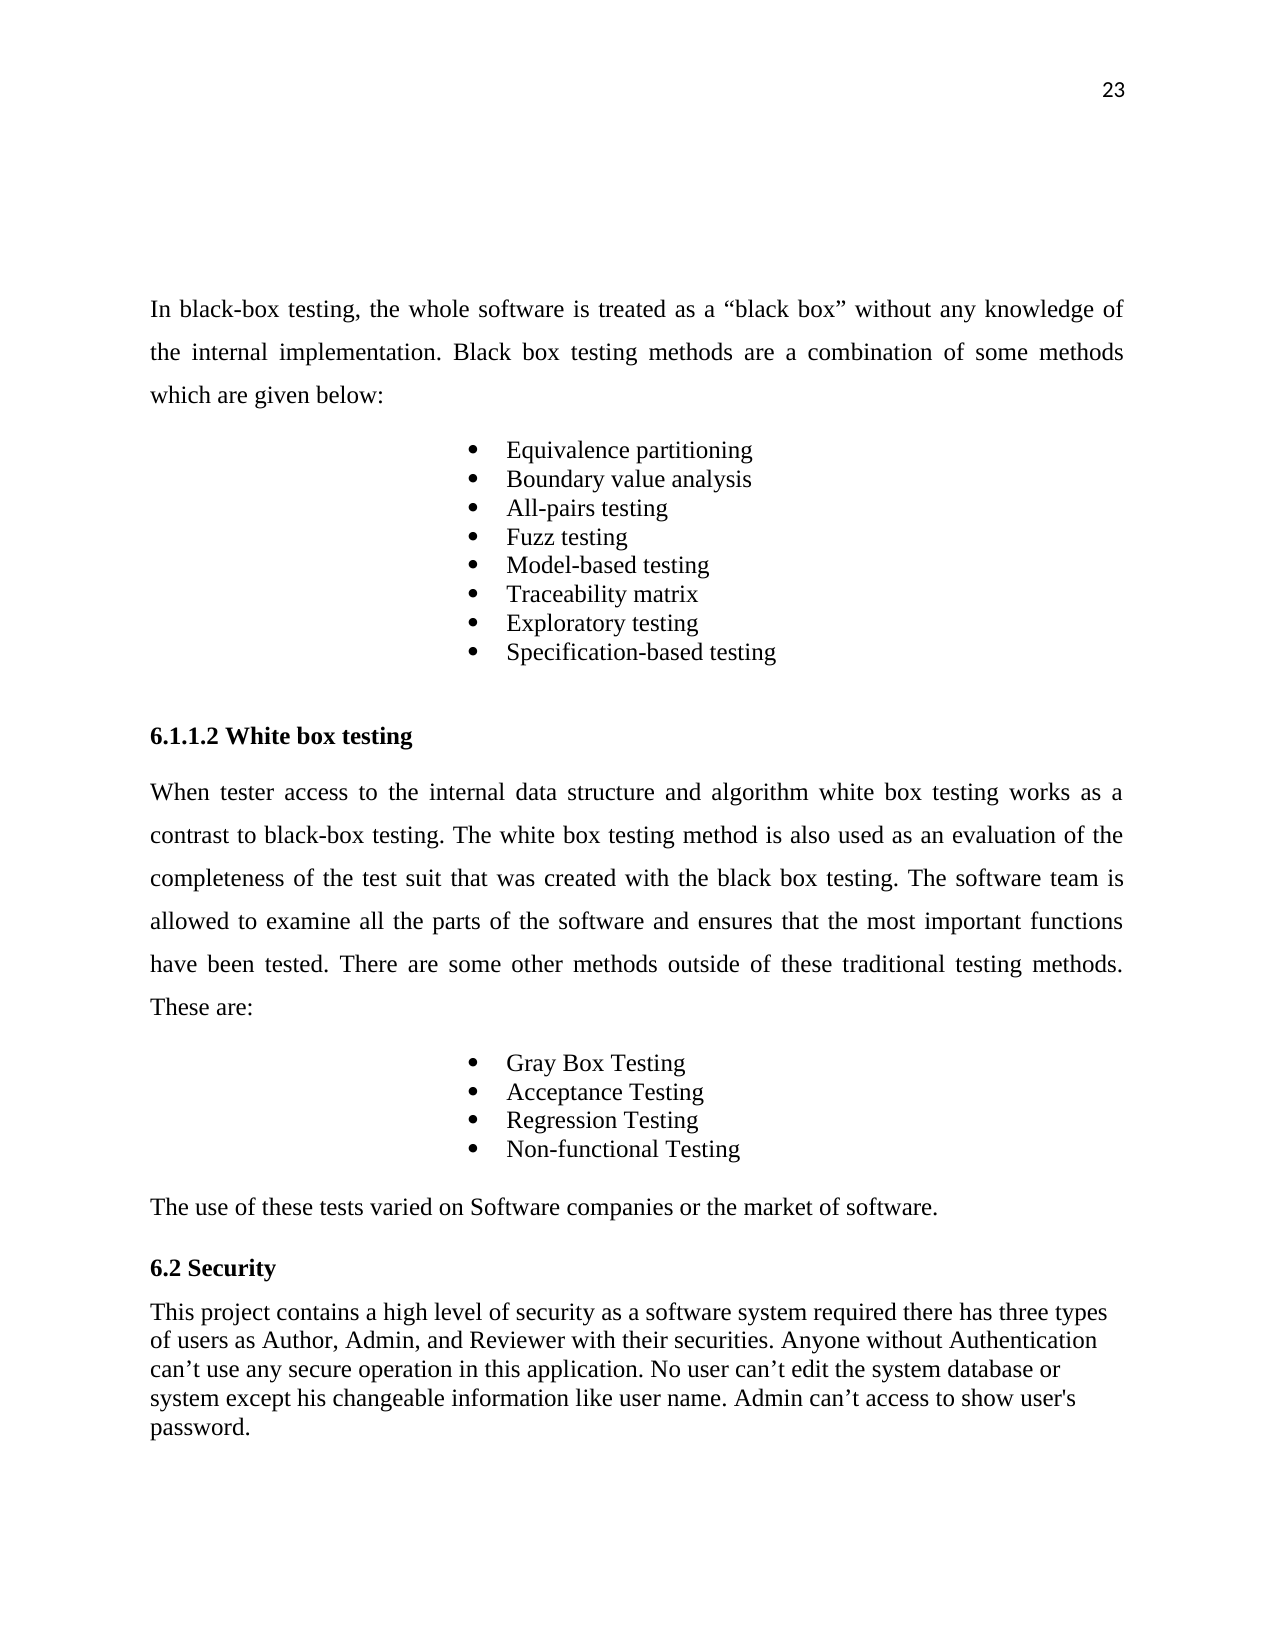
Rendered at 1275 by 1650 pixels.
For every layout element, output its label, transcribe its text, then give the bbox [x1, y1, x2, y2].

list Acceptance Testing [469, 1077, 1125, 1106]
list All-pairs testing [469, 493, 1125, 522]
subtitle 6.2 Security [150, 1253, 1125, 1282]
list Non-functional Testing [469, 1134, 1125, 1163]
list Exploratory testing [469, 608, 1125, 637]
text The use of these tests varied on Software companies or the market of software. [150, 1192, 1125, 1221]
list Fuzz testing [469, 522, 1125, 551]
text When tester access to the internal data structure and algorithm white box testing works as a contrast to black-box testing. The white box testing method is also used as an evaluation of the completeness of the test suit that was created with the black box testing. The software team is allowed to examine all the parts of the software and ensures that the most important functions have been tested. There are some other methods outside of these traditional testing methods. These are: [150, 777, 1125, 1021]
text In black-box testing, the whole software is treated as a “black box” without any knowledge of the internal implementation. Black box testing methods are a combination of some methods which are given below: [150, 294, 1125, 409]
list Boundary value analysis [469, 464, 1125, 493]
list Gray Box Testing [469, 1048, 1125, 1077]
list Specification-based testing [469, 637, 1125, 666]
text 6.1.1.2 White box testing [150, 721, 1125, 750]
text This project contains a high level of security as a software system required there has three types of users as Author, Admin, and Reviewer with their securities. Anyone without Authentication can’t use any secure operation in this application. No user can’t edit the system database or system except his changeable information like user name. Admin can’t access to show user's password. [150, 1297, 1125, 1440]
list Equivalence partitioning [469, 436, 1125, 464]
list Regression Testing [469, 1106, 1125, 1134]
list Traceability matrix [469, 579, 1125, 608]
list Model-based testing [469, 551, 1125, 579]
